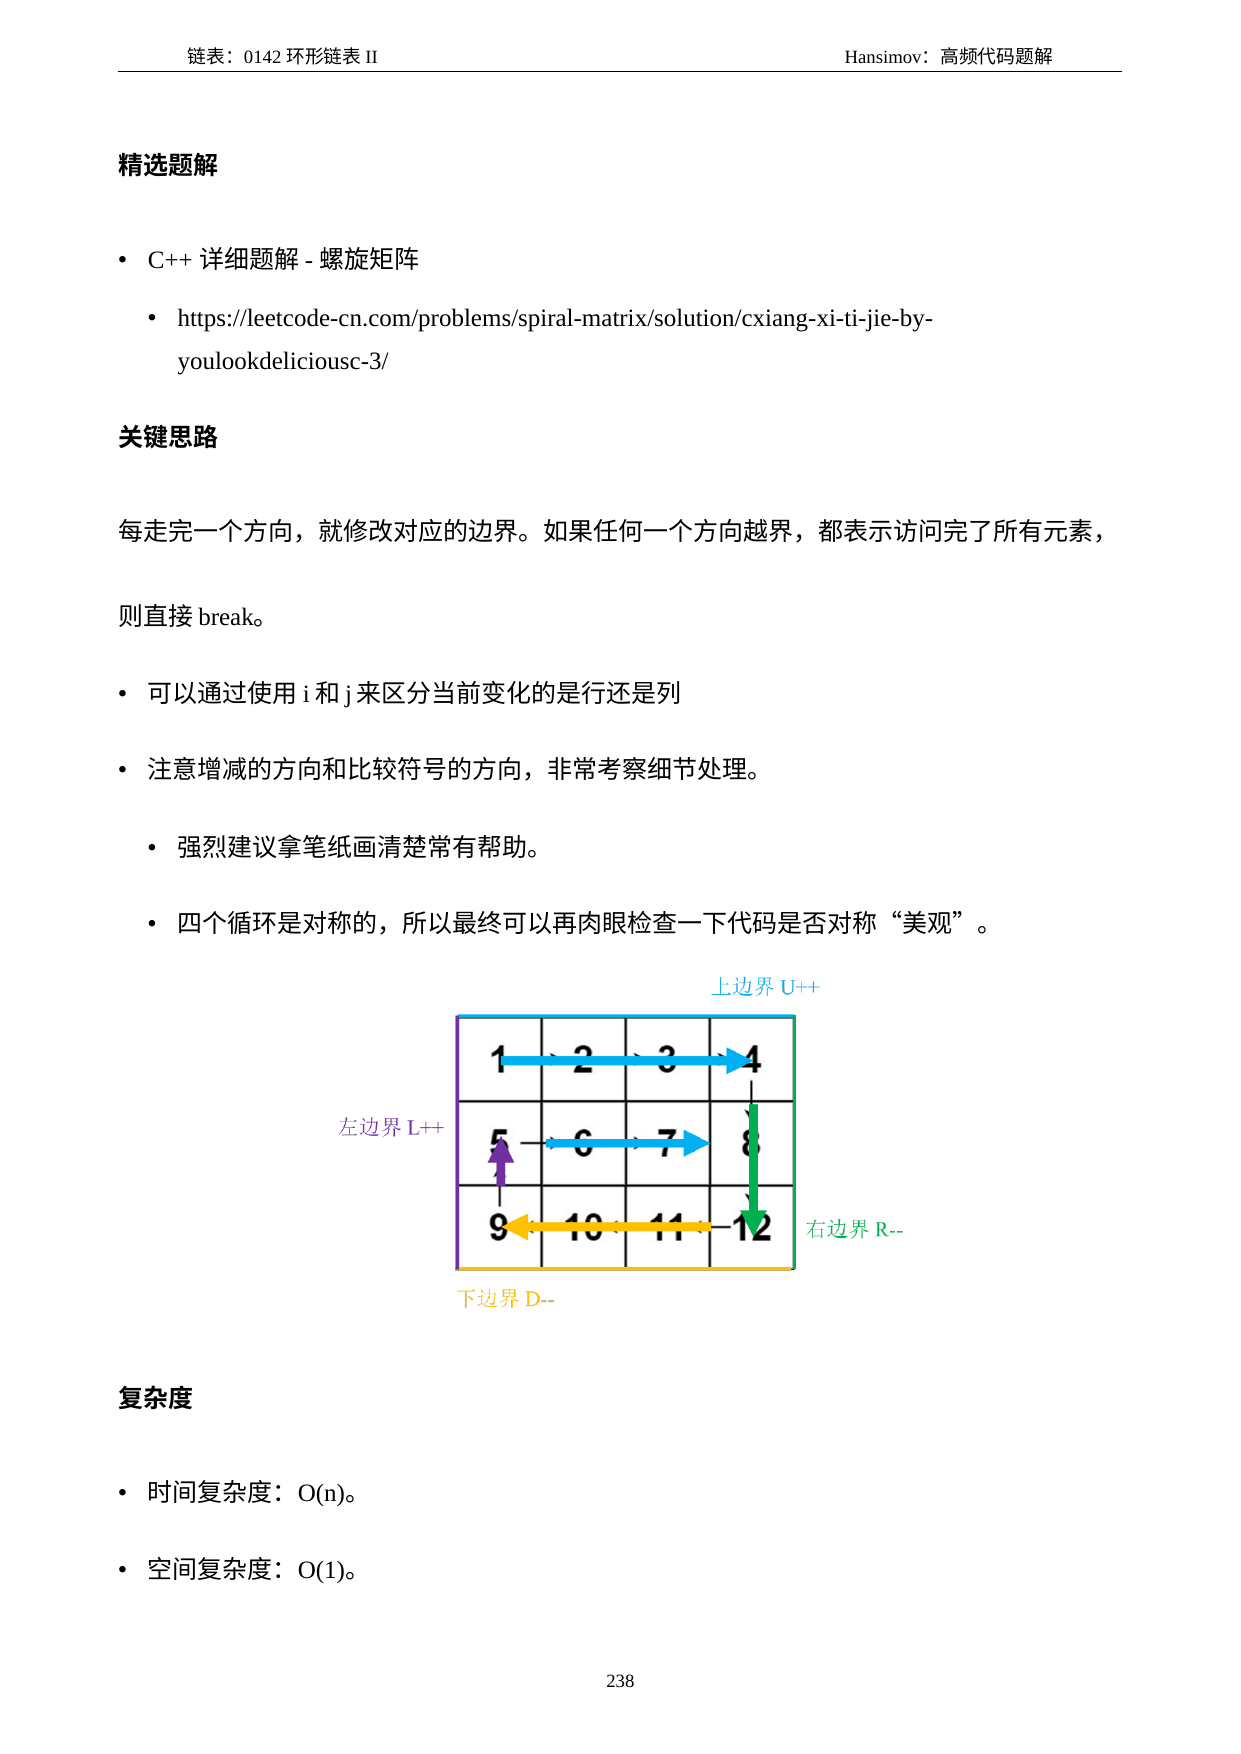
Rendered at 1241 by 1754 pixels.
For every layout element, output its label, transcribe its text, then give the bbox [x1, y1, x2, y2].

text 每走完一个方向，就修改对应的边界。如果任何一个方向越界，都表示访问完了所有元素，则直接break。 [118, 495, 1122, 648]
text C++ 详细题解 - 螺旋矩阵 [118, 224, 1122, 292]
text https://leetcode-cn.com/problems/spiral-matrix/solution/cxiang-xi-ti-jie-by-youlookdeliciousc-3/ [148, 301, 1122, 377]
text 可以通过使用i和j来区分当前变化的是行还是列 [118, 657, 1122, 725]
subtitle 复杂度 [118, 1363, 1097, 1431]
subtitle 精选题解 [118, 130, 1097, 198]
subtitle 关键思路 [118, 401, 1097, 469]
text 注意增减的方向和比较符号的方向，非常考察细节处理。 [118, 734, 1122, 802]
picture [325, 965, 916, 1324]
text 强烈建议拿笔纸画清楚常有帮助。 [148, 811, 1122, 879]
text 四个循环是对称的，所以最终可以再肉眼检查一下代码是否对称“美观”。 [148, 888, 1122, 956]
text 时间复杂度：O(n)。 [118, 1457, 1122, 1525]
text 空间复杂度：O(1)。 [118, 1534, 1122, 1602]
